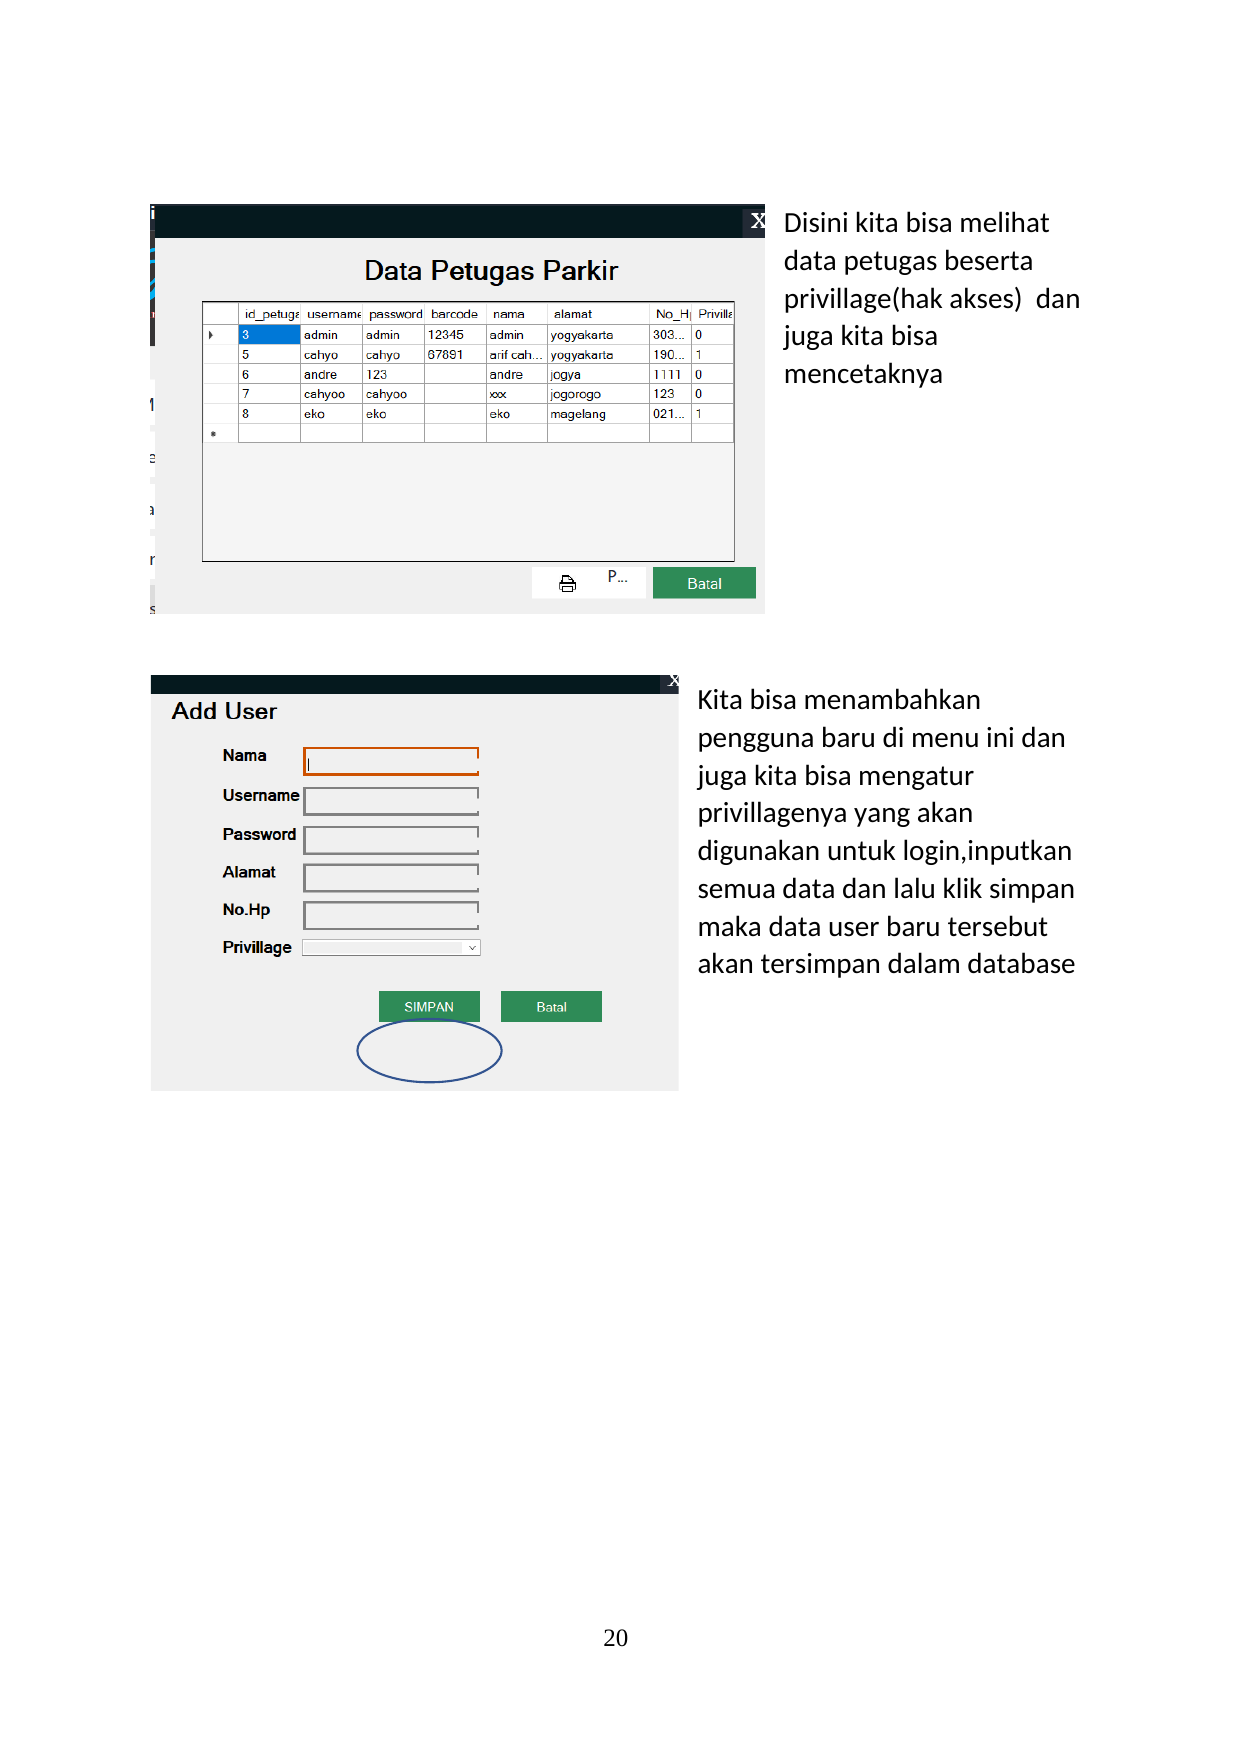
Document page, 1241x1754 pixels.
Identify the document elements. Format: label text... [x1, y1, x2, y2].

text Kita bisa menambahkan pengguna baru di menu ini dan juga kita bisa mengatur privillagenya yang akan digunakan untuk login,inputkan semua data dan lalu klik simpan maka data user baru tersebut akan tersimpan dalam database [679, 681, 1090, 981]
picture [150, 204, 765, 614]
picture [150, 675, 679, 1091]
text Disini kita bisa melihat data petugas beserta privillage(hak akses) dan juga kita bisa mencetaknya [765, 204, 1090, 391]
